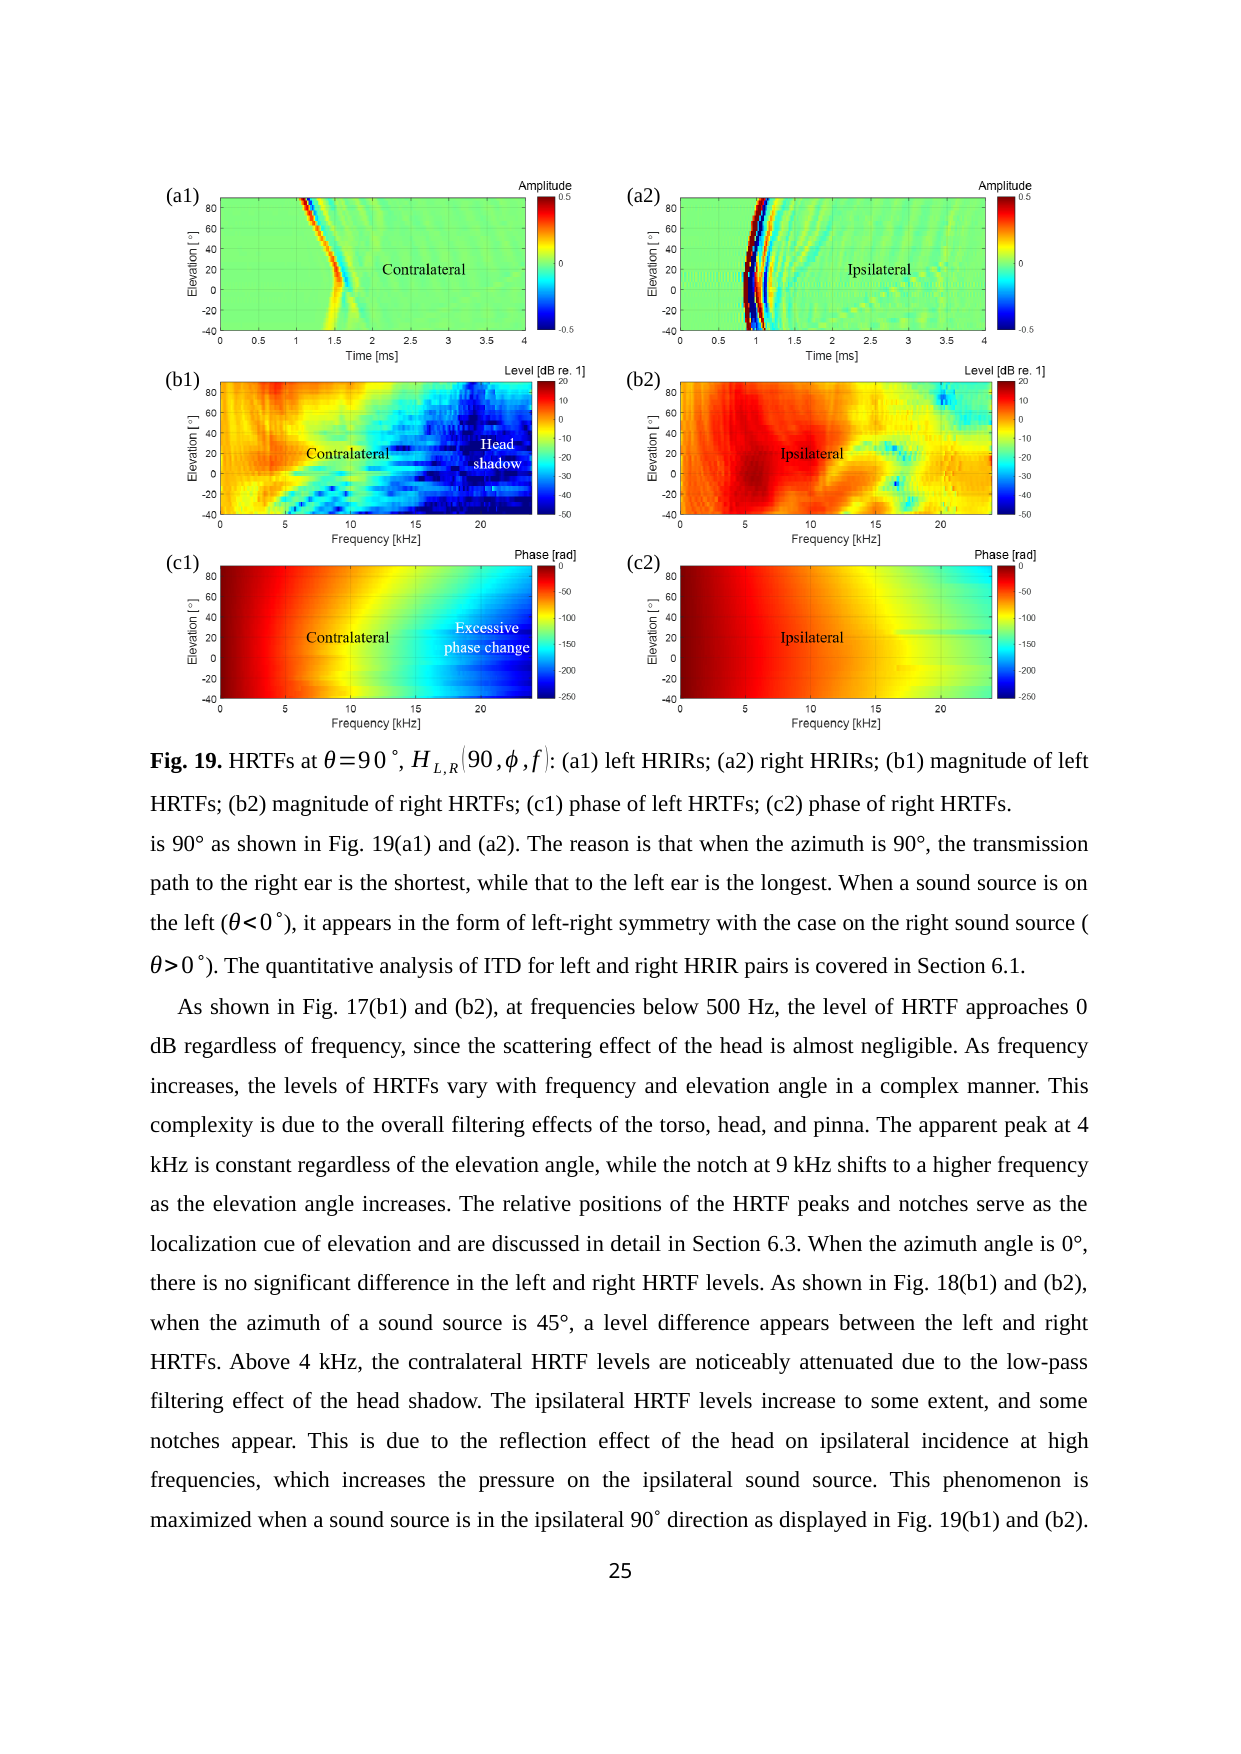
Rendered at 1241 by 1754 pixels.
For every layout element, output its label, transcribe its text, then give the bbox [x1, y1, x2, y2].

text is 90° as shown in Fig. 19(a1) and (a2). The reason is that when the azimuth is 90°, the transmission path to the right ear is the shortest, while that to the left ear is the longest. When a sound source is on the left (), it appears in the form of left-right symmetry with the case on the right sound source (). The quantitative analysis of ITD for left and right HRIR pairs is covered in Section 6.1. [150, 830, 1090, 980]
text Fig. 19. HRTFs at , : (a1) left HRIRs; (a2) right HRIRs; (b1) magnitude of left HRTFs; (b2) magnitude of right HRTFs; (c1) phase of left HRTFs; (c2) phase of right HRTFs. [150, 744, 1090, 817]
picture [150, 177, 1091, 732]
